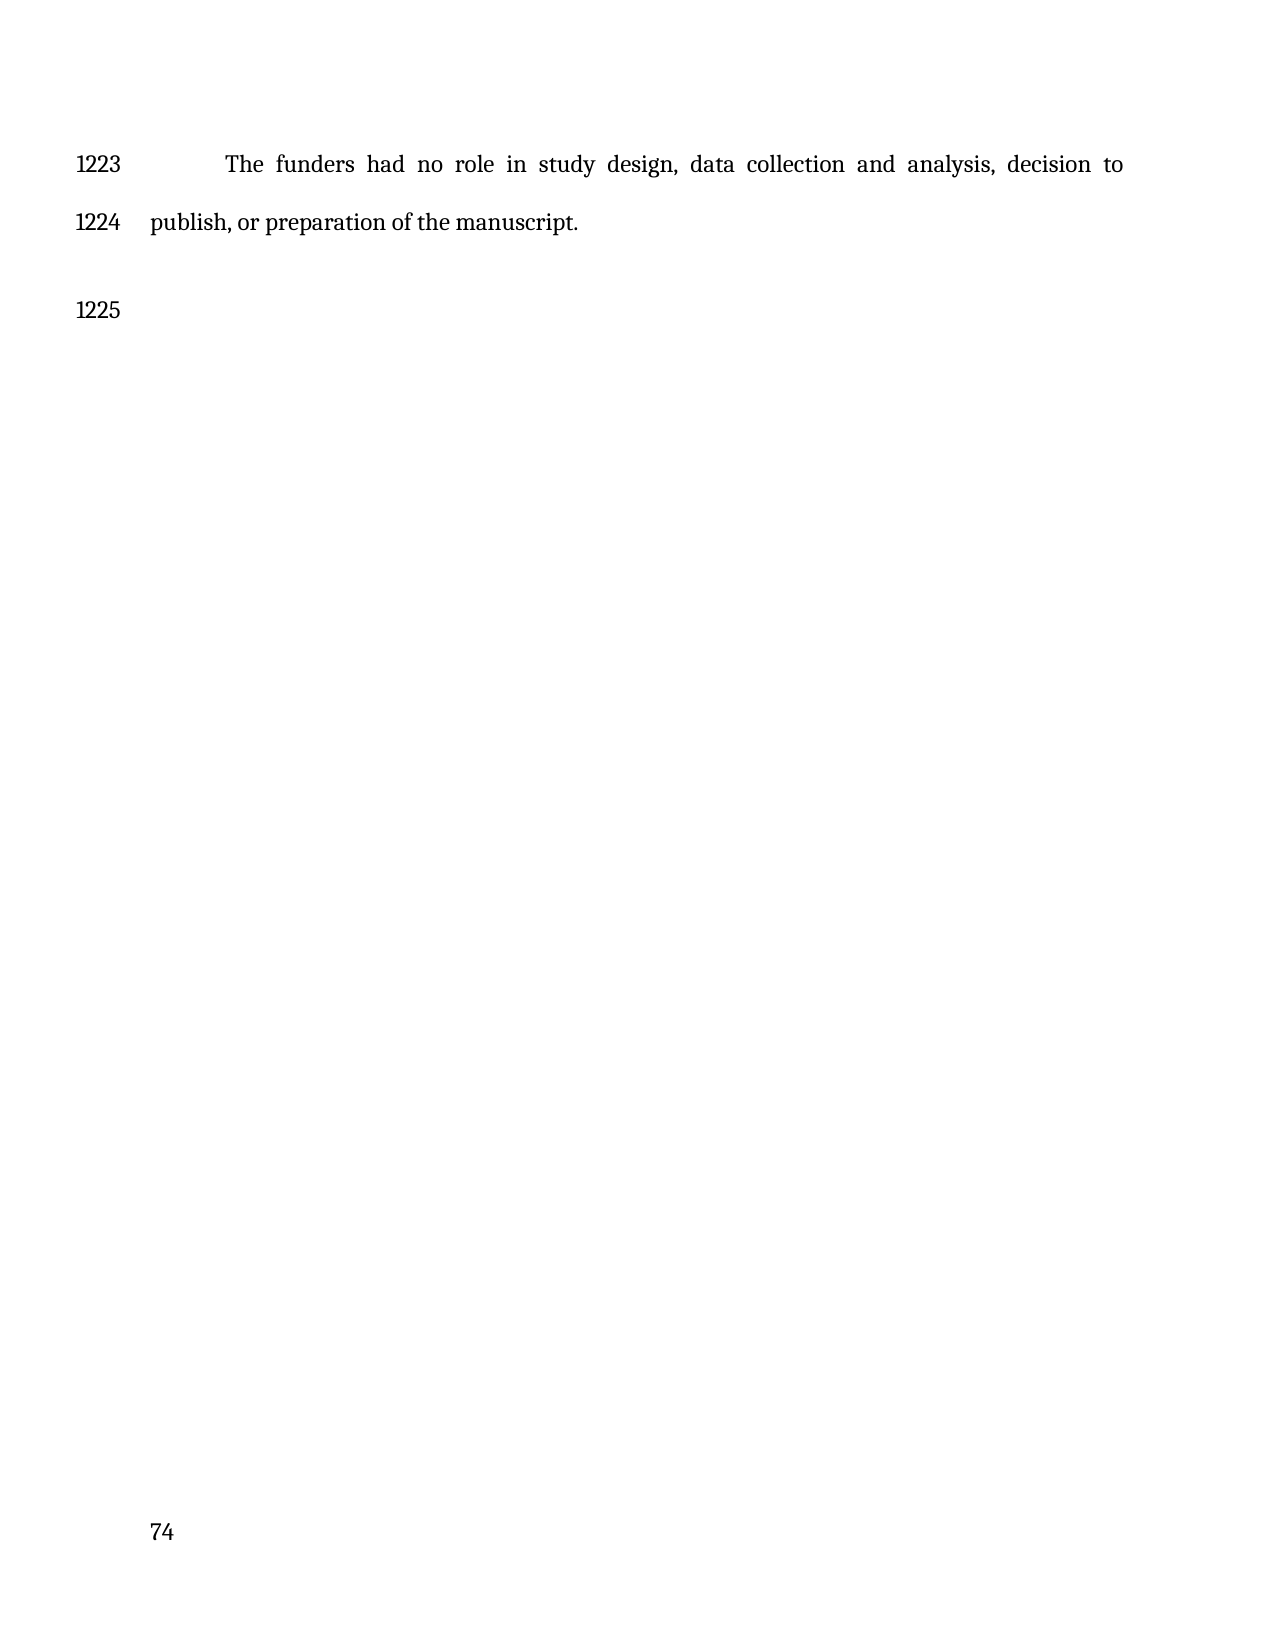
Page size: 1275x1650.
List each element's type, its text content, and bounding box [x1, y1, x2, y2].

text The funders had no role in study design, data collection and analysis, decision to publish, or preparation of the manuscript. [150, 150, 1125, 236]
